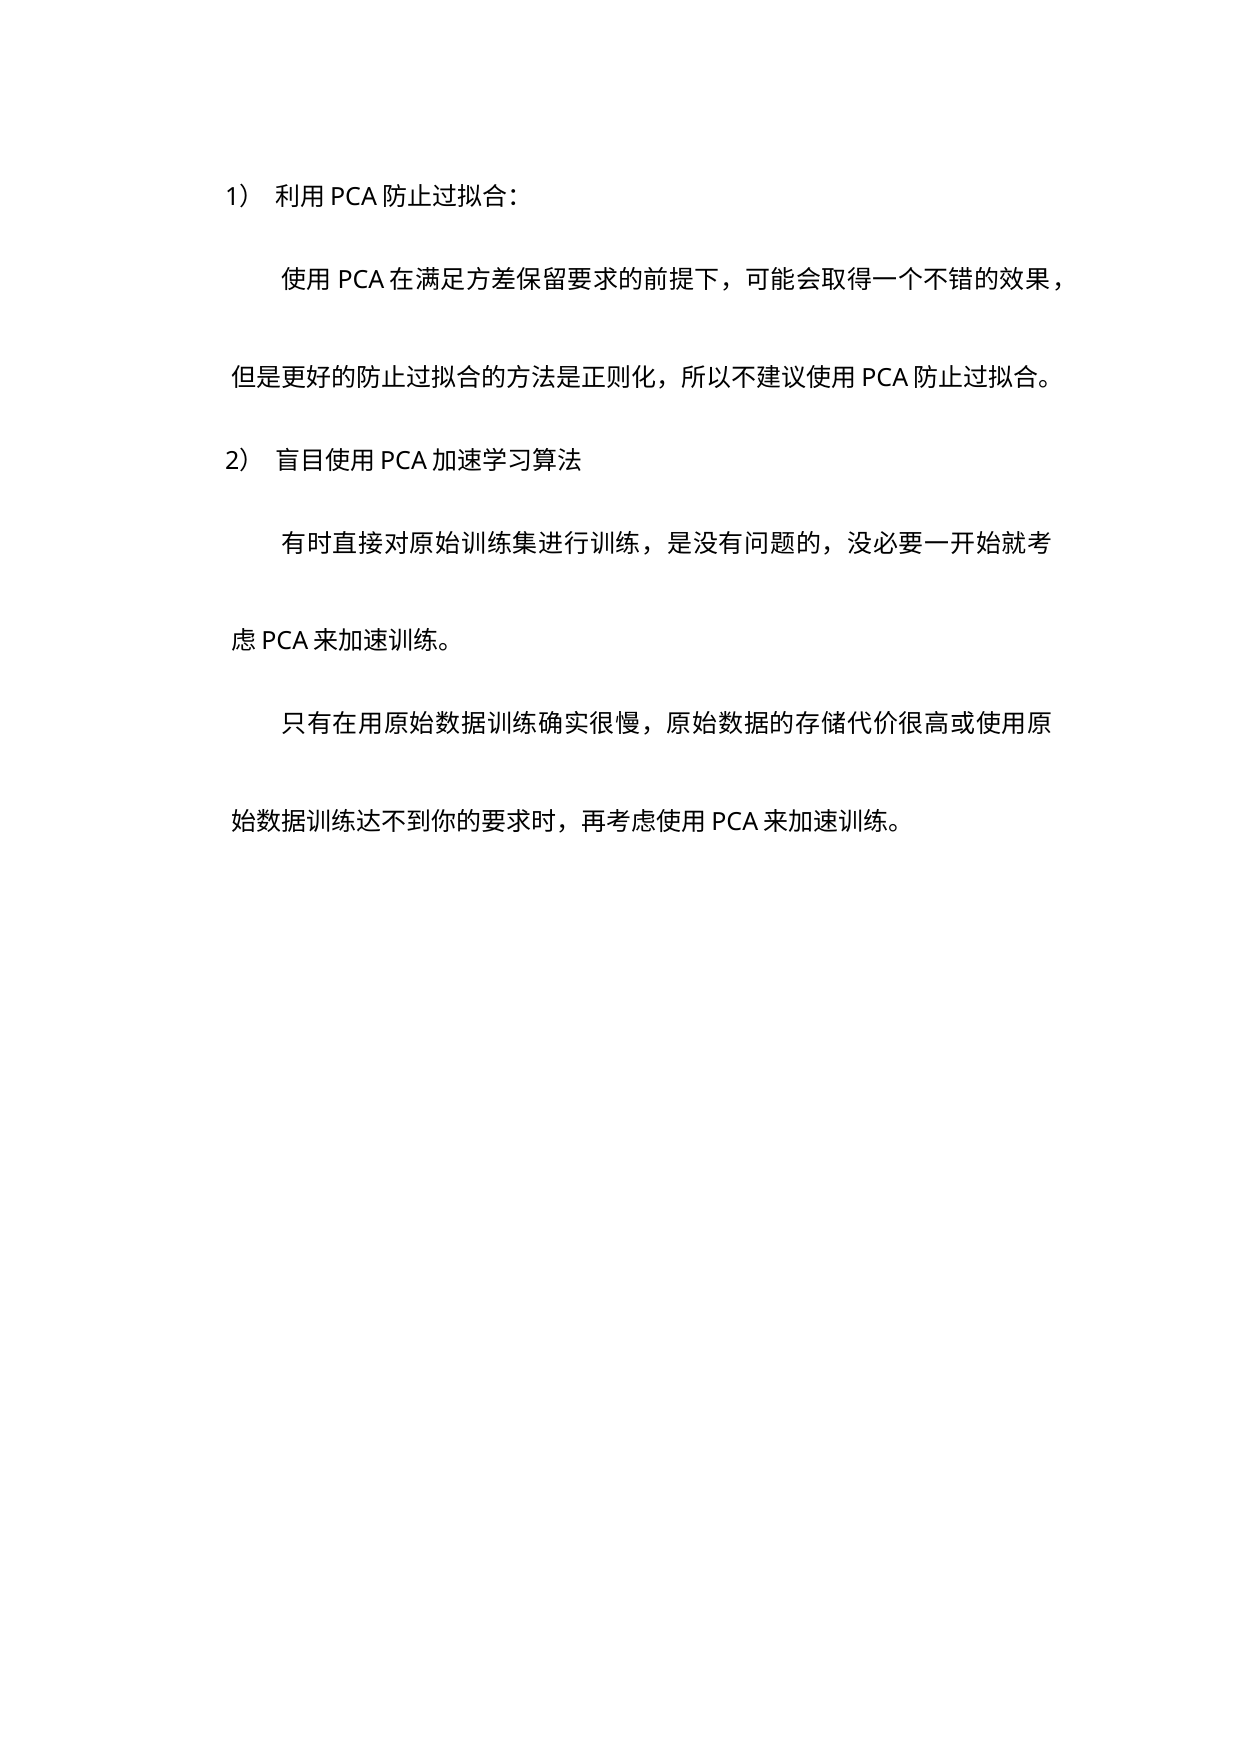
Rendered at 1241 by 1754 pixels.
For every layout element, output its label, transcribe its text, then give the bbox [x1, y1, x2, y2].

list 盲目使用PCA加速学习算法 [225, 426, 1053, 491]
list 利用PCA防止过拟合： [225, 162, 1053, 227]
text 使用PCA在满足方差保留要求的前提下，可能会取得一个不错的效果，但是更好的防止过拟合的方法是正则化，所以不建议使用PCA防止过拟合。 [231, 245, 1053, 408]
text 有时直接对原始训练集进行训练，是没有问题的，没必要一开始就考虑PCA来加速训练。 [231, 509, 1053, 671]
text 只有在用原始数据训练确实很慢，原始数据的存储代价很高或使用原始数据训练达不到你的要求时，再考虑使用PCA来加速训练。 [231, 689, 1053, 852]
